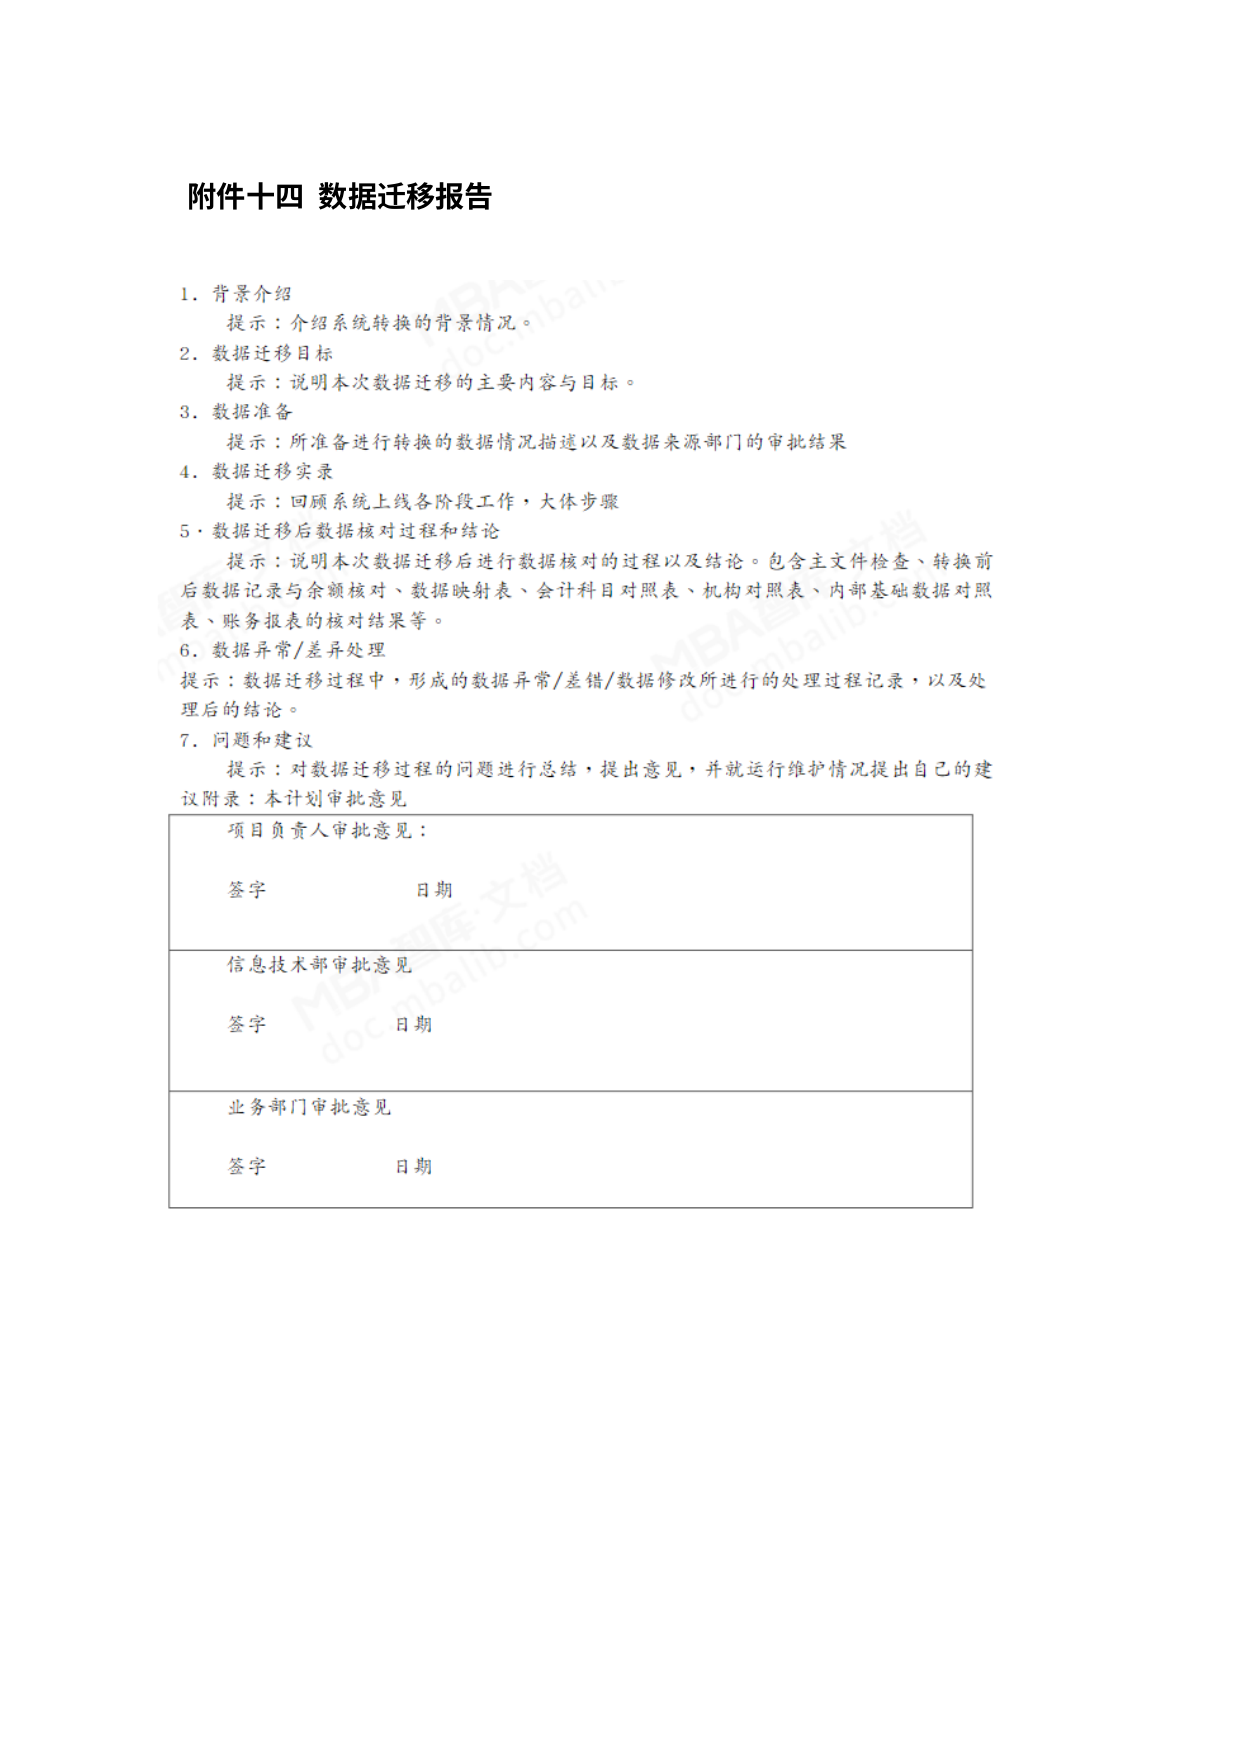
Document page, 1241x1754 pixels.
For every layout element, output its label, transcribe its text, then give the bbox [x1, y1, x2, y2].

picture [157, 280, 1023, 1220]
subtitle 附件十四 数据迁移报告 [187, 162, 1053, 227]
